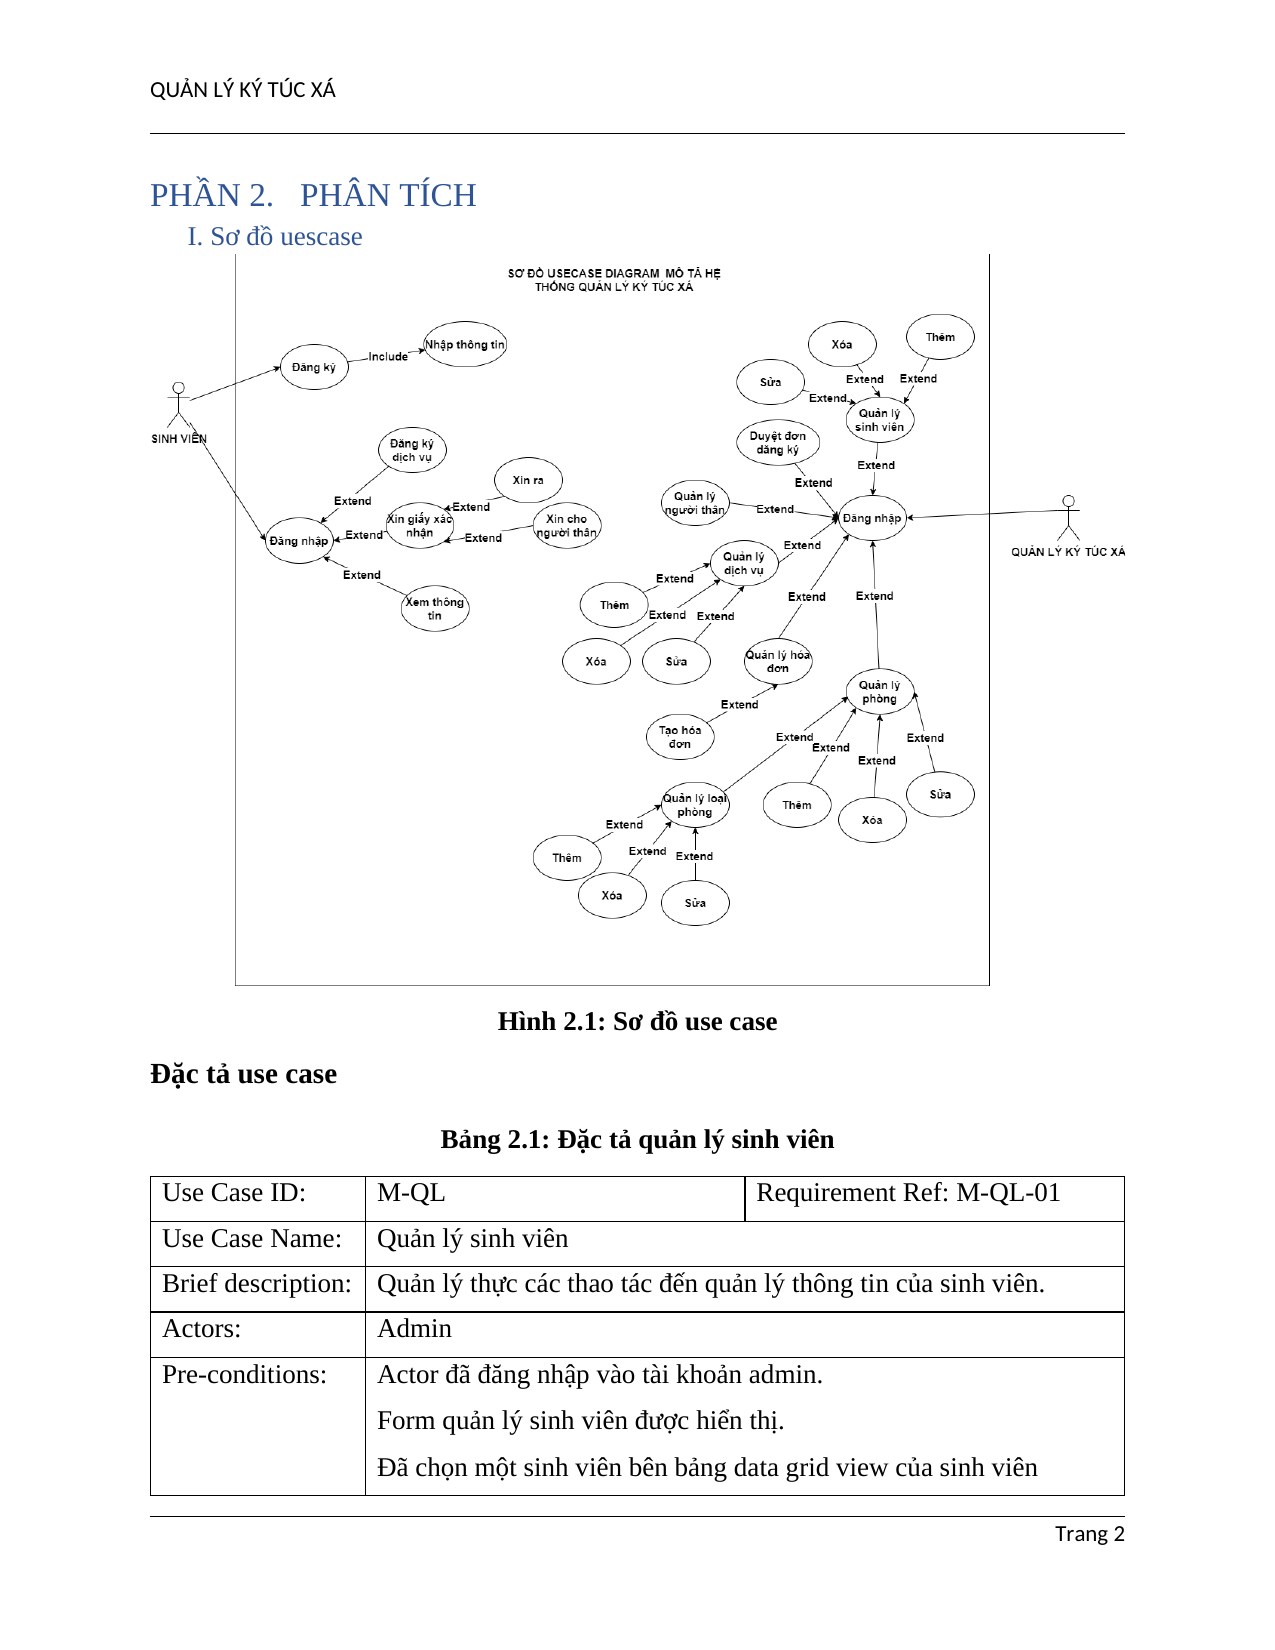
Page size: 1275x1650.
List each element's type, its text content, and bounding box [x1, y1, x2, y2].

table_cell Quản lý thực các thao tác đến quản lý thông tin của sinh viên. [366, 1267, 1124, 1311]
table_cell Brief description: [151, 1267, 365, 1311]
subtitle Sơ đồ uescase [187, 221, 1125, 252]
text Hình 2.1: Sơ đồ use case [150, 1004, 1125, 1036]
subtitle PHÂN TÍCH [150, 175, 1125, 213]
table_cell Actors: [151, 1313, 365, 1357]
text Đặc tả use case [150, 1057, 1125, 1090]
table_cell Quản lý sinh viên [366, 1222, 1124, 1266]
table_cell Actor đã đăng nhập vào tài khoản admin. Form quản lý sinh viên được hiển thị. Đã chọn một sinh viên bên bảng data grid view của sinh viên [366, 1358, 1124, 1495]
table_cell Pre-conditions: [151, 1358, 365, 1495]
table_header M-QL [366, 1177, 744, 1221]
picture [150, 254, 1125, 986]
table_cell Use Case Name: [151, 1222, 365, 1266]
text Bảng 2.1: Đặc tả quản lý sinh viên [150, 1123, 1125, 1155]
table_header Use Case ID: [151, 1177, 365, 1221]
table_cell Admin [366, 1313, 1124, 1357]
table_header Requirement Ref: M-QL-01 [746, 1177, 1124, 1221]
